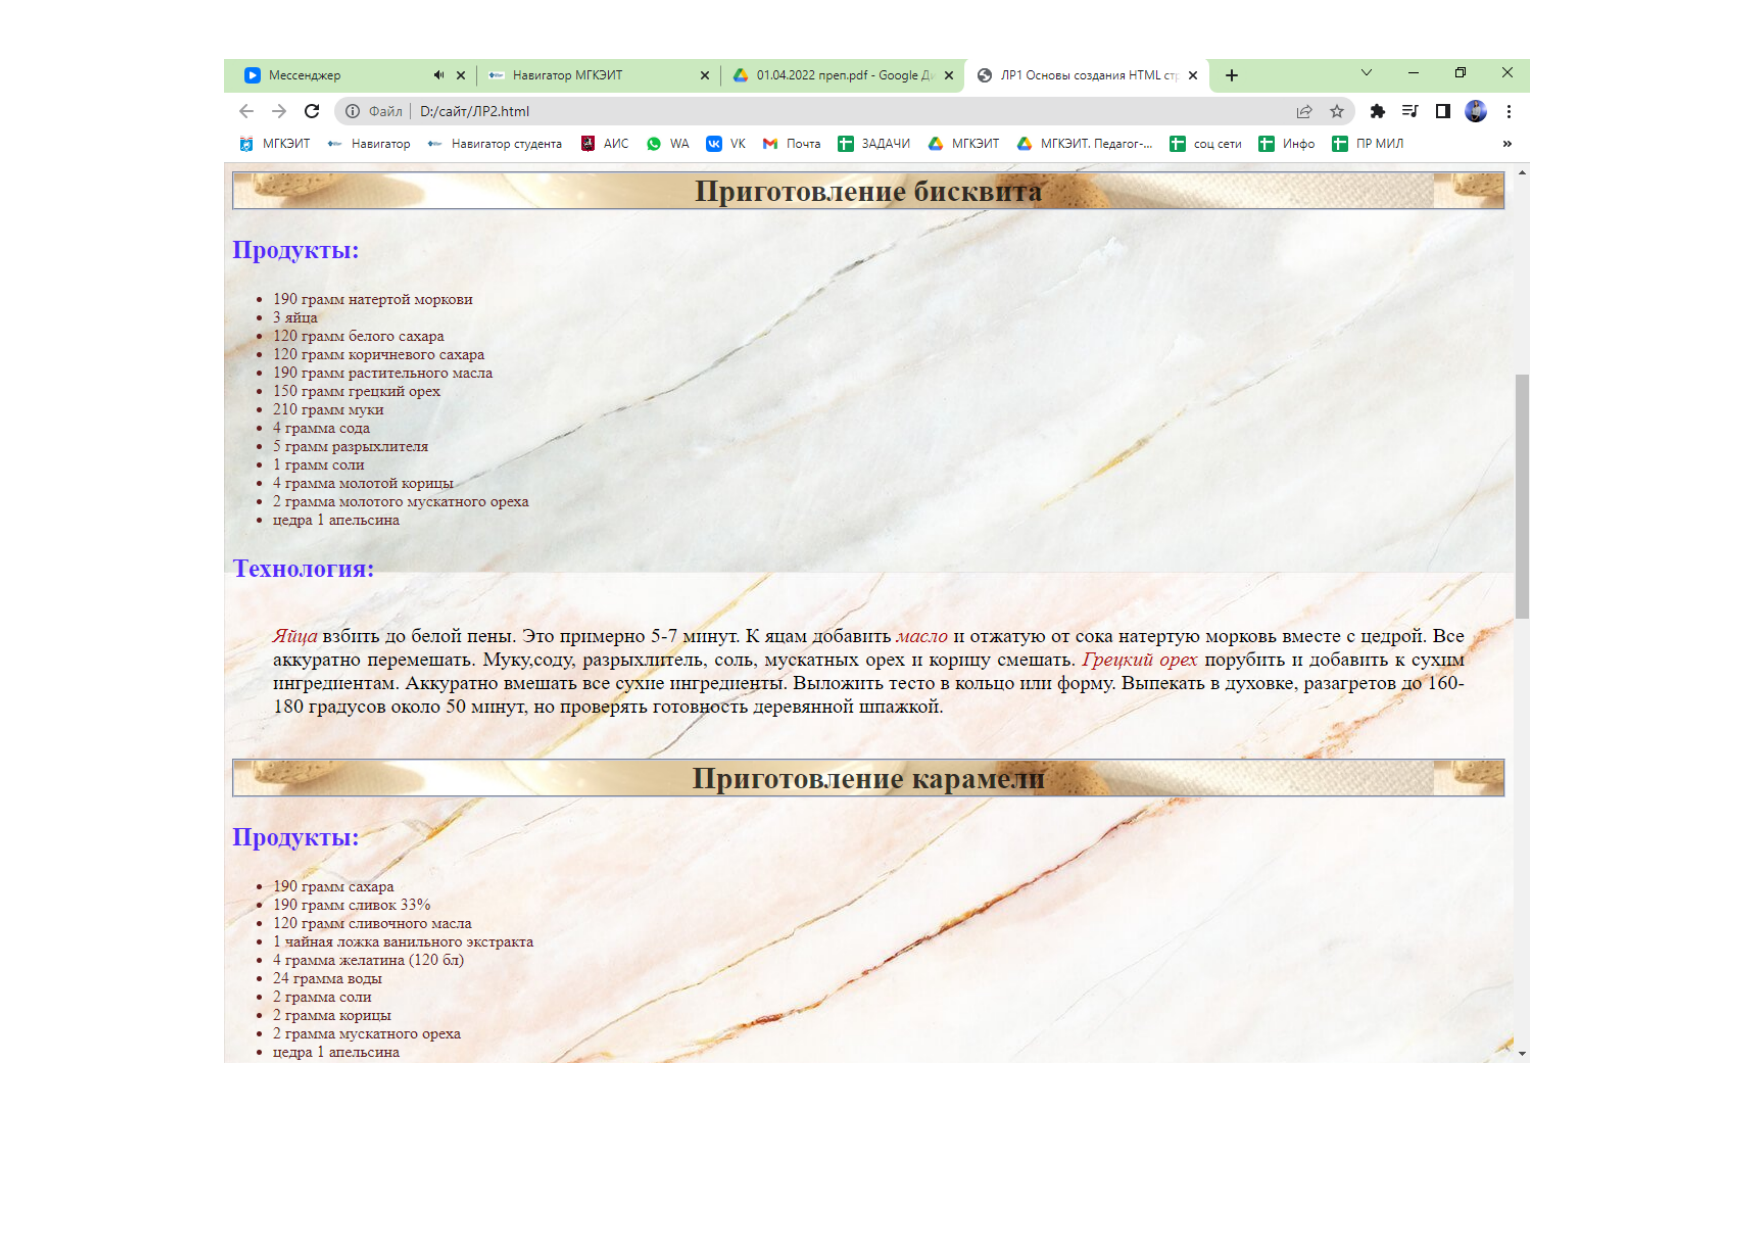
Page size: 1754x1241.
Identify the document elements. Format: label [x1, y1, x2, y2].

picture [224, 59, 1530, 1063]
